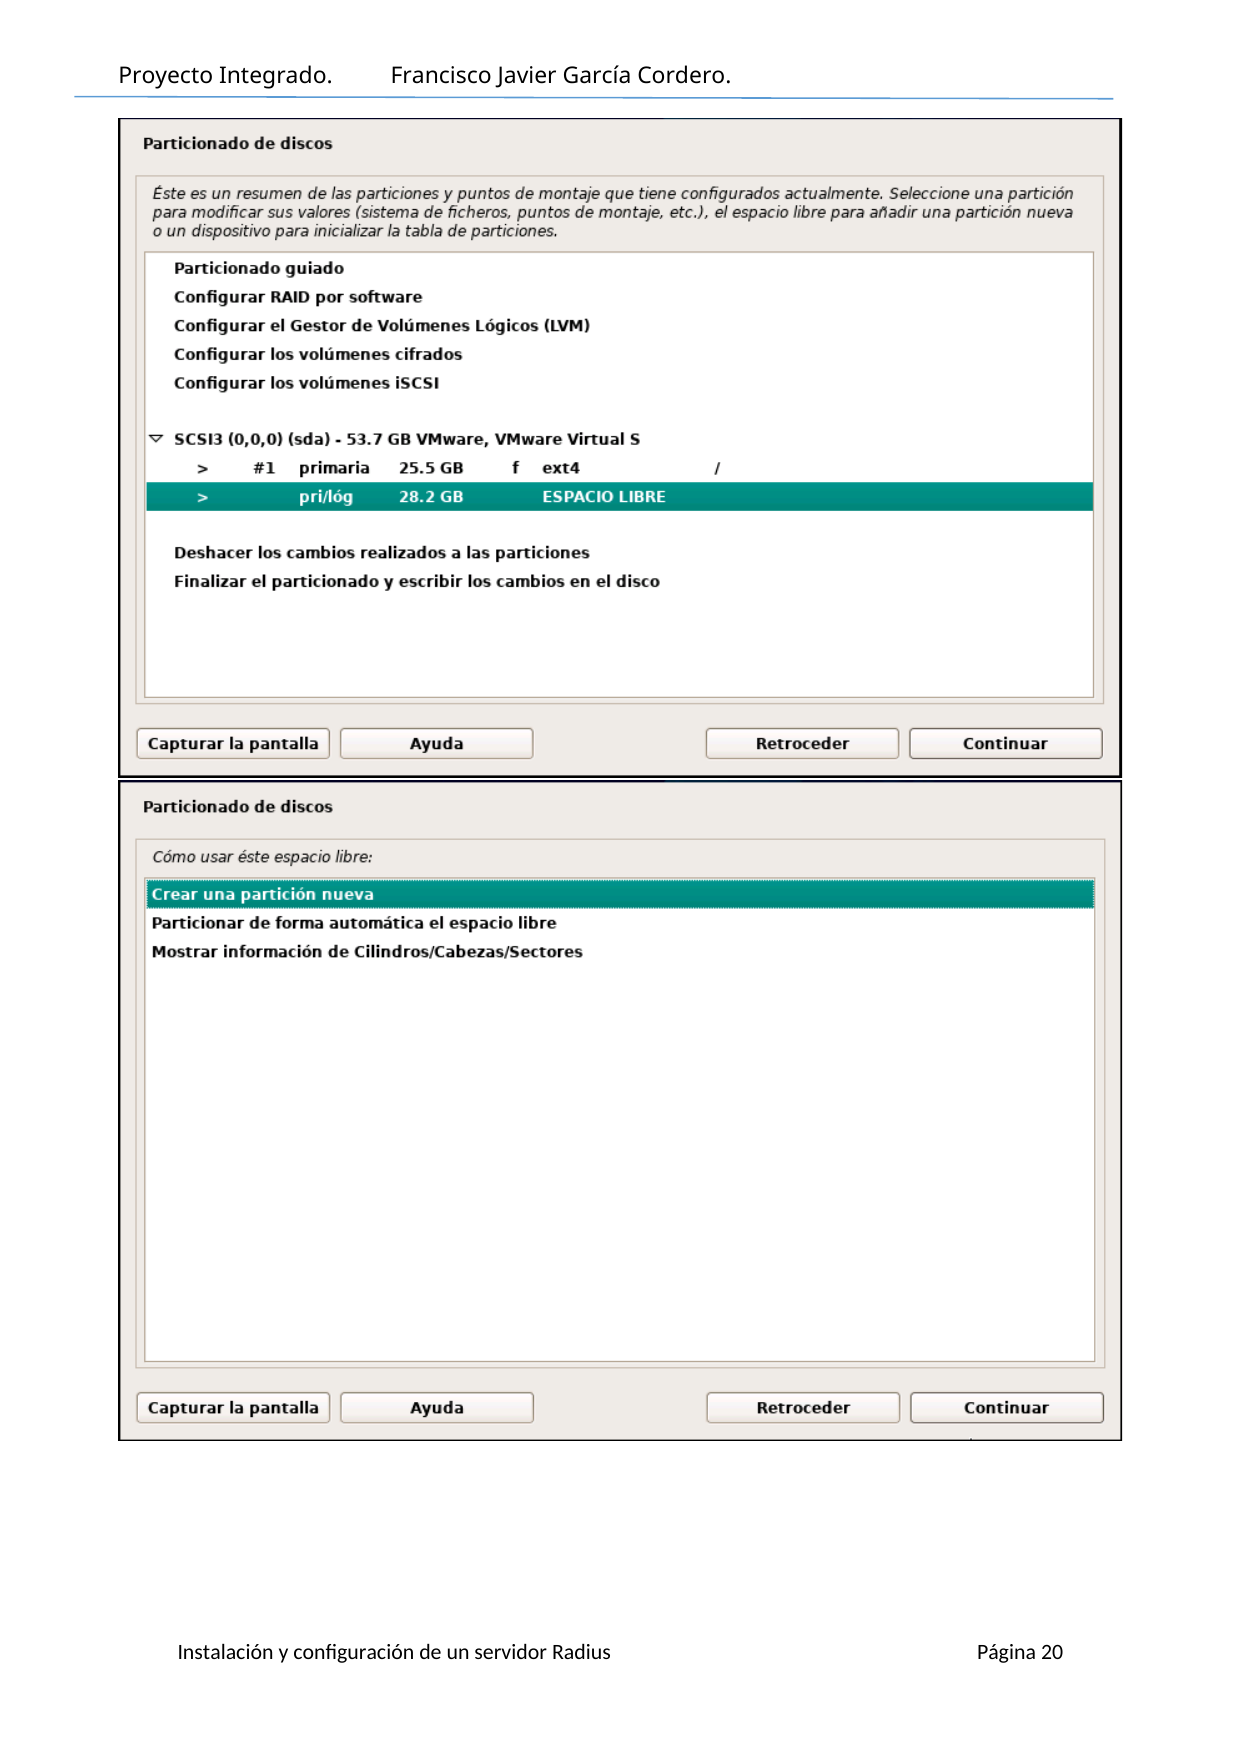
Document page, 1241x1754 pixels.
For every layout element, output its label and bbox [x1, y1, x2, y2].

picture [118, 780, 1123, 1441]
picture [118, 118, 1123, 778]
